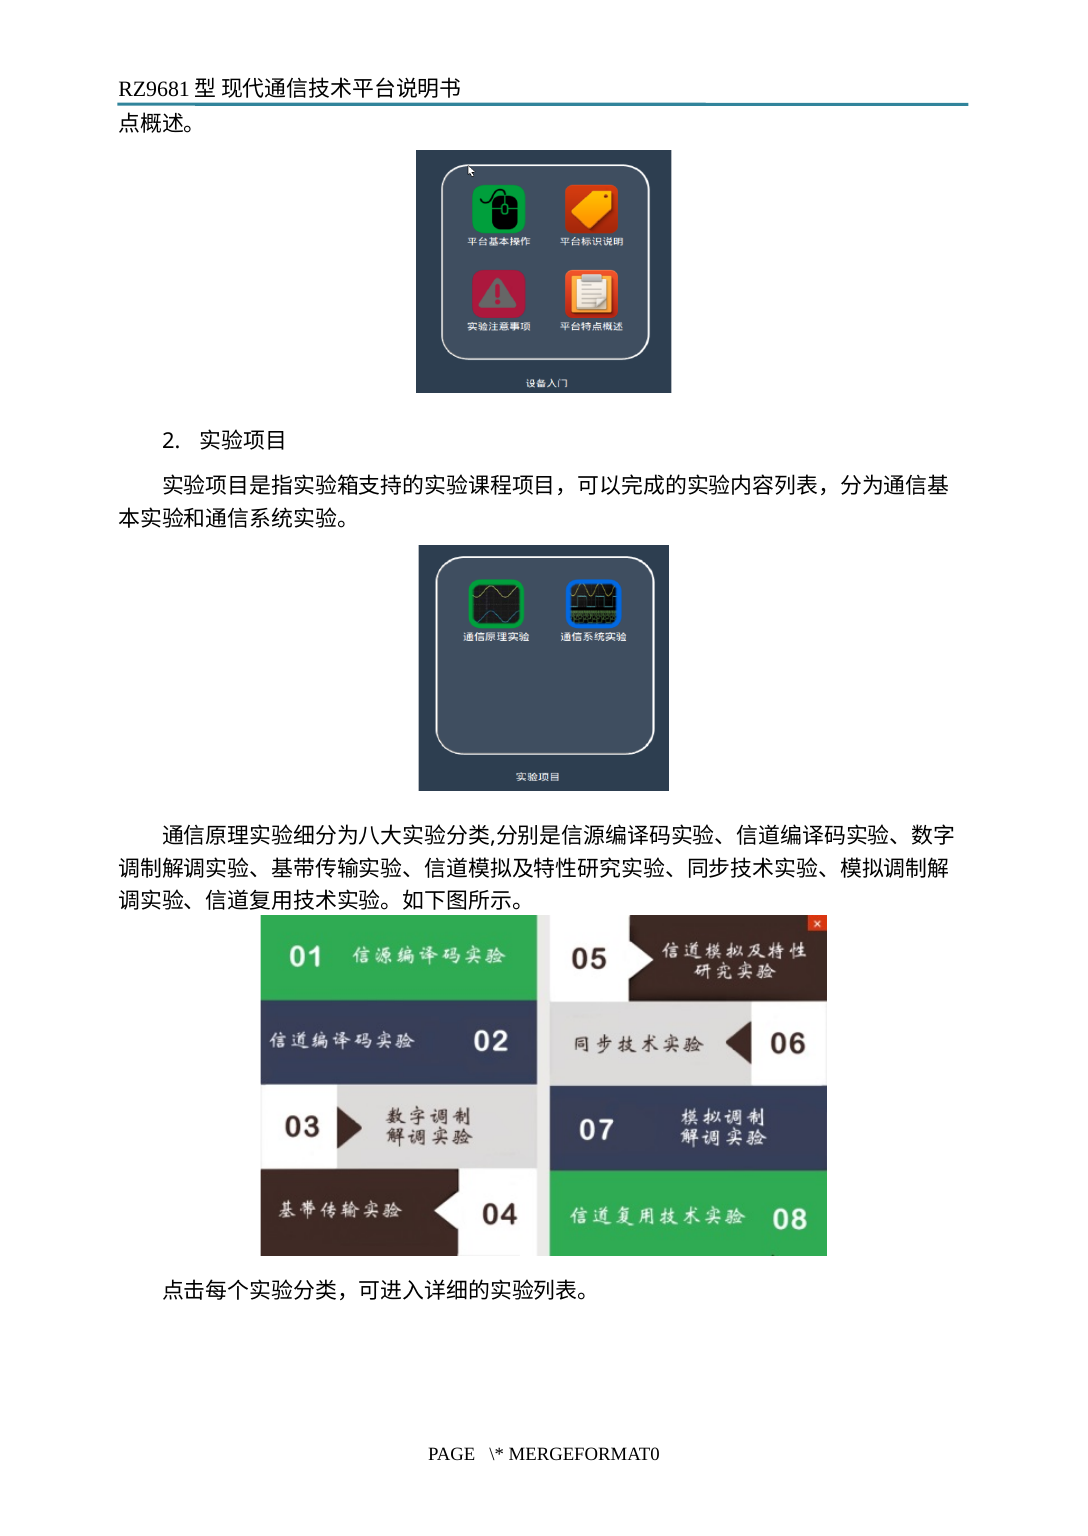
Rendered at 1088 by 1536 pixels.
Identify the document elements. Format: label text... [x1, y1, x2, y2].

picture [418, 545, 669, 791]
picture [416, 150, 672, 393]
text 实验项目是指实验箱支持的实验课程项目，可以完成的实验内容列表，分为通信基本实验和通信系统实验。 [118, 468, 969, 533]
text 点击每个实验分类，可进入详细的实验列表。 [118, 1273, 969, 1305]
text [118, 105, 969, 138]
picture [260, 915, 827, 1256]
list 实验项目 [162, 423, 969, 455]
text 通信原理实验细分为八大实验分类,分别是信源编译码实验、信道编译码实验、数字调制解调实验、基带传输实验、信道模拟及特性研究实验、同步技术实验、模拟调制解调实验、信道复用技术实验。如下图所示。 [118, 818, 969, 915]
